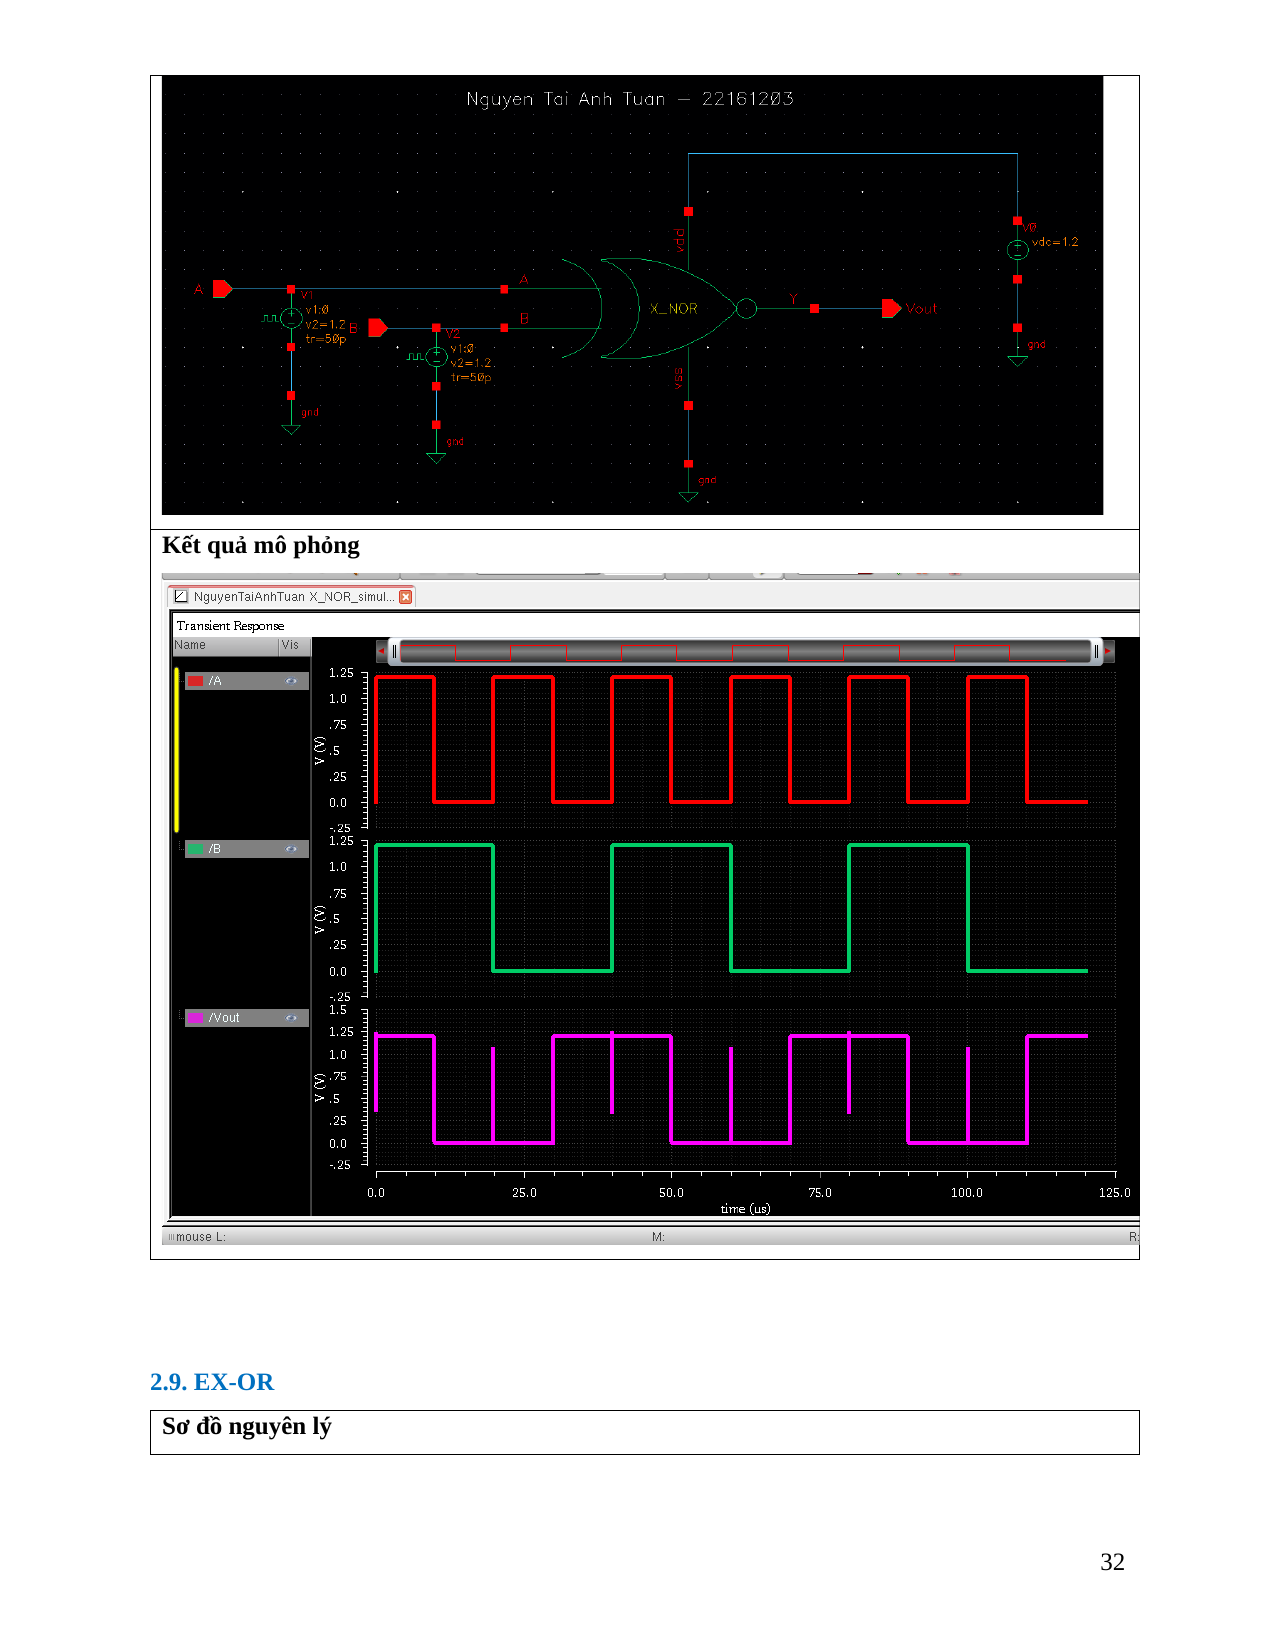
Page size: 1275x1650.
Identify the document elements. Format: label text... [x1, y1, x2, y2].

table_header Sơ đồ nguyên lý [151, 1411, 1139, 1454]
subtitle 2.9. EX-OR [150, 1367, 1125, 1396]
picture [161, 76, 1104, 515]
picture [161, 573, 1140, 1245]
table_cell Mô phỏng [151, 76, 1139, 529]
table_cell Kết quả mô phỏng [151, 530, 1139, 1258]
